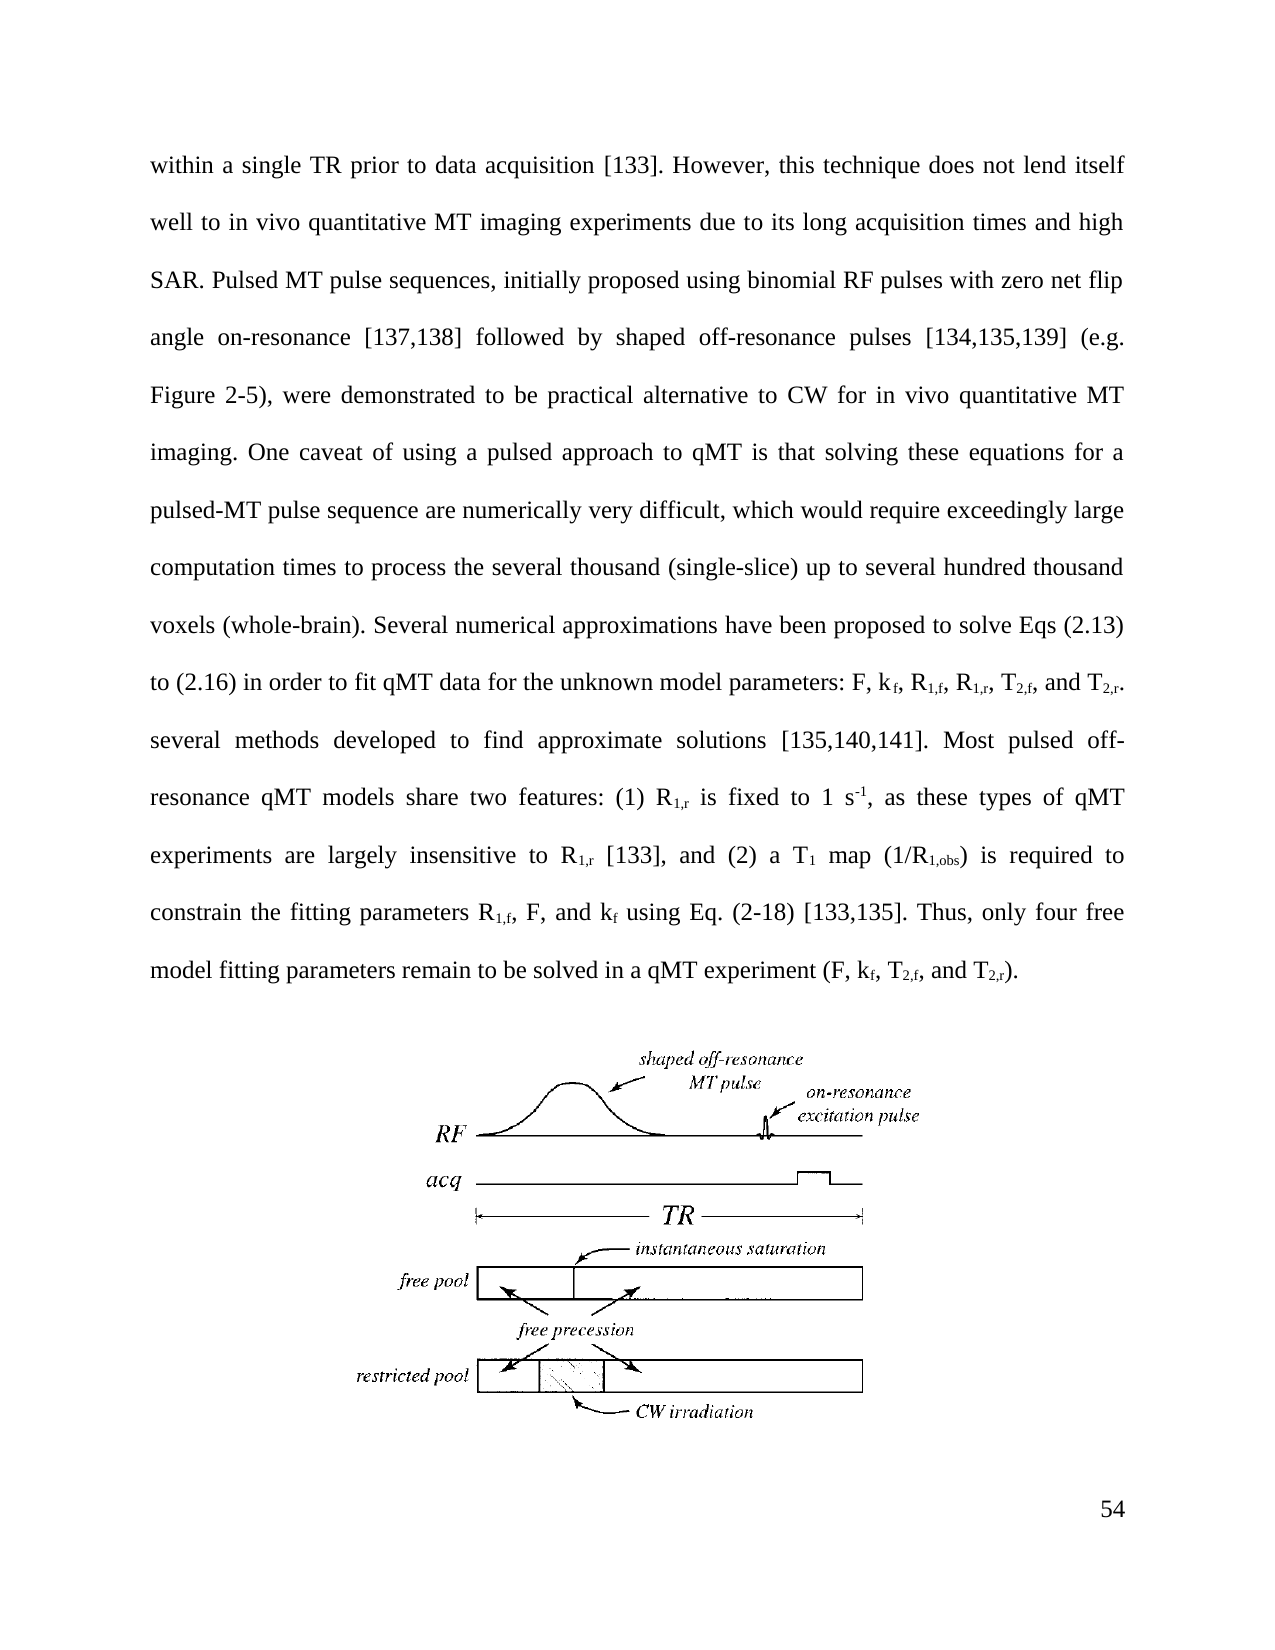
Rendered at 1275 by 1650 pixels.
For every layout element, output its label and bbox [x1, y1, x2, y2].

text [150, 150, 1125, 984]
picture [352, 1037, 923, 1430]
